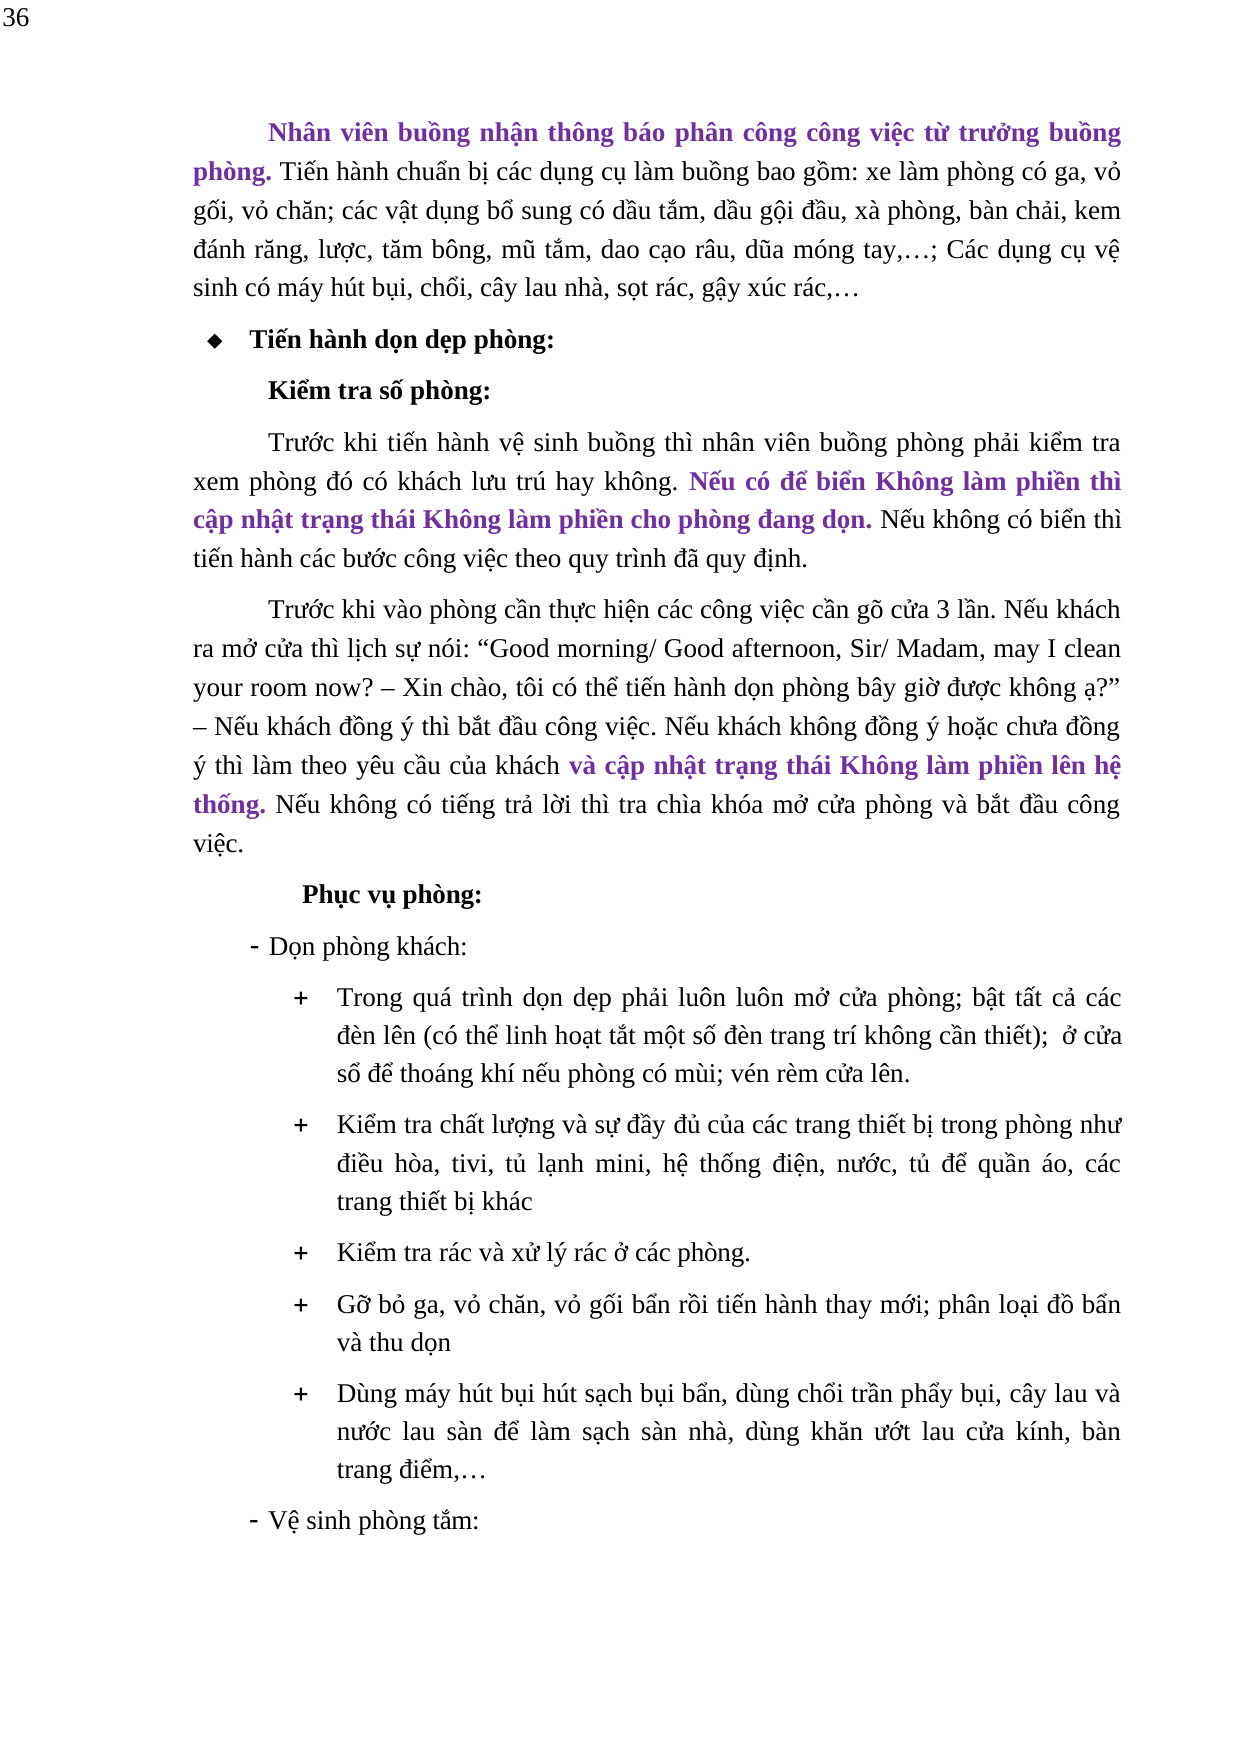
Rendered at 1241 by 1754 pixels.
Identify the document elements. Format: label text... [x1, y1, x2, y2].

list Tiến hành dọn dẹp phòng: Kiểm tra số phòng: [205, 323, 555, 406]
list Kiểm tra chất lượng và sự đầy đủ của các trang thiết bị trong phòng như điều hòa, tivi, tủ lạnh mini, hệ thống điện, nước, tủ để quần áo, các trang thiết bị khác [293, 1109, 1122, 1216]
list Trong quá trình dọn dẹp phải luôn luôn mở cửa phòng; bật tất cả các đèn lên (có thể linh hoạt tắt một số đèn trang trí không cần thiết); ở cửa sổ để thoáng khí nếu phòng có mùi; vén rèm cửa lên. [293, 981, 1122, 1089]
list Gỡ bỏ ga, vỏ chăn, vỏ gối bẩn rồi tiến hành thay mới; phân loại đồ bẩn và thu dọn [293, 1288, 1122, 1357]
text Trước khi tiến hành vệ sinh buồng thì nhân viên buồng phòng phải kiểm tra xem phòng đó có khách lưu trú hay không. Nếu có để biển Không làm phiền thì cập nhật trạng thái Không làm phiền cho phòng đang dọn. Nếu không có biển thì tiến hành các bước công việc theo quy trình đã quy định. [193, 426, 1122, 573]
list Dọn phòng khách: [88, 930, 629, 961]
text Nhân viên buồng nhận thông báo phân công công việc từ trưởng buồng phòng. Tiến hành chuẩn bị các dụng cụ làm buồng bao gồm: xe làm phòng có ga, vỏ gối, vỏ chăn; các vật dụng bổ sung có dầu tắm, dầu gội đầu, xà phòng, bàn chải, kem đánh răng, lược, tăm bông, mũ tắm, dao cạo râu, dũa móng tay,…; Các dụng cụ vệ sinh có máy hút bụi, chổi, cây lau nhà, sọt rác, gậy xúc rác,… [193, 116, 1122, 303]
list Dùng máy hút bụi hút sạch bụi bẩn, dùng chổi trần phẩy bụi, cây lau và nước lau sàn để làm sạch sàn nhà, dùng khăn ướt lau cửa kính, bàn trang điểm,… [293, 1377, 1122, 1485]
list Vệ sinh phòng tắm: [249, 1504, 1152, 1536]
list Kiểm tra rác và xử lý rác ở các phòng. [293, 1236, 1152, 1268]
text Trước khi vào phòng cần thực hiện các công việc cần gõ cửa 3 lần. Nếu khách ra mở cửa thì lịch sự nói: “Good morning/ Good afternoon, Sir/ Madam, may I clean your room now? – Xin chào, tôi có thể tiến hành dọn phòng bây giờ được không ạ?” – Nếu khách đồng ý thì bắt đầu công việc. Nếu khách không đồng ý hoặc chưa đồng ý thì làm theo yêu cầu của khách và cập nhật trạng thái Không làm phiền lên hệ thống. Nếu không có tiếng trả lời thì tra chìa khóa mở cửa phòng và bắt đầu công việc. [193, 594, 1122, 858]
text Phục vụ phòng: [155, 878, 630, 909]
